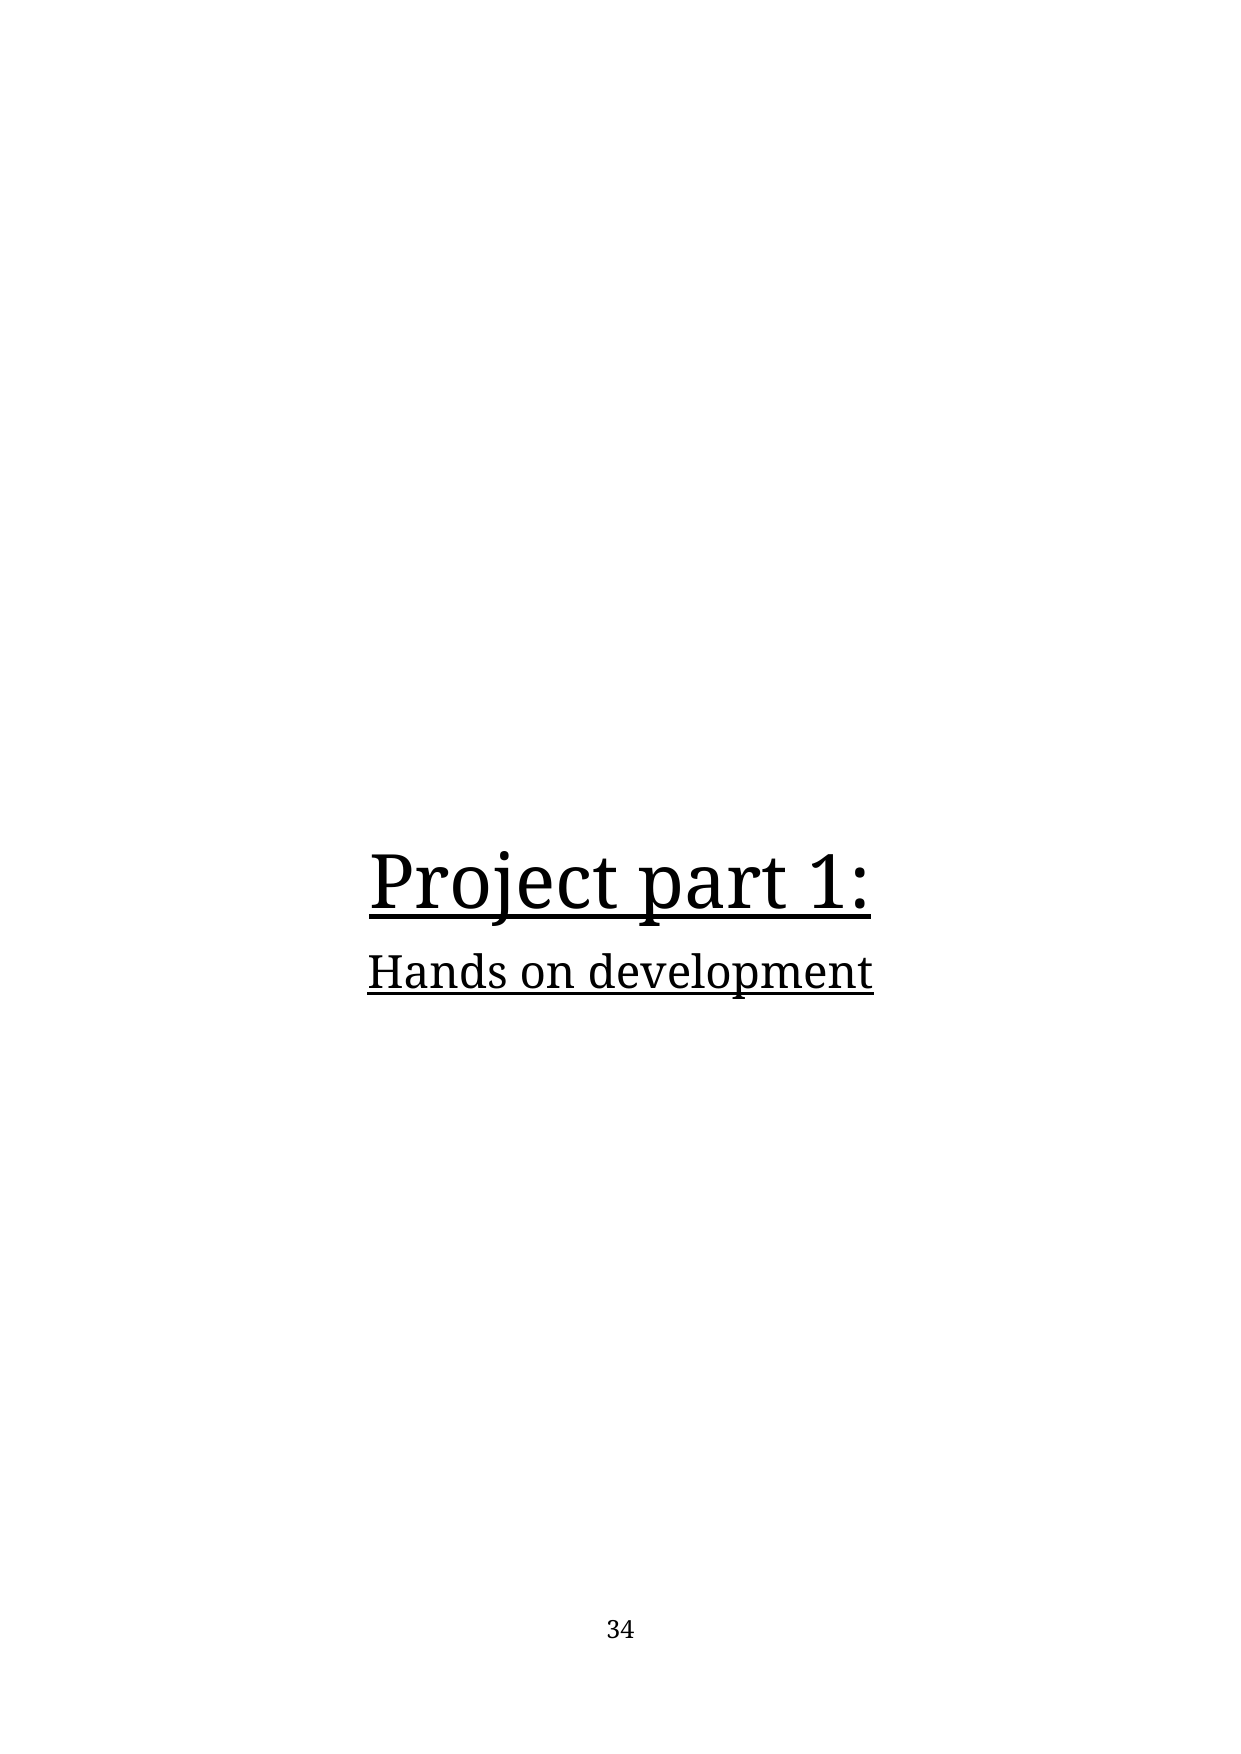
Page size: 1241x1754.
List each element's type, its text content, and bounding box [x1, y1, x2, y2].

subtitle Project part 1: Hands on development [148, 828, 1092, 1002]
